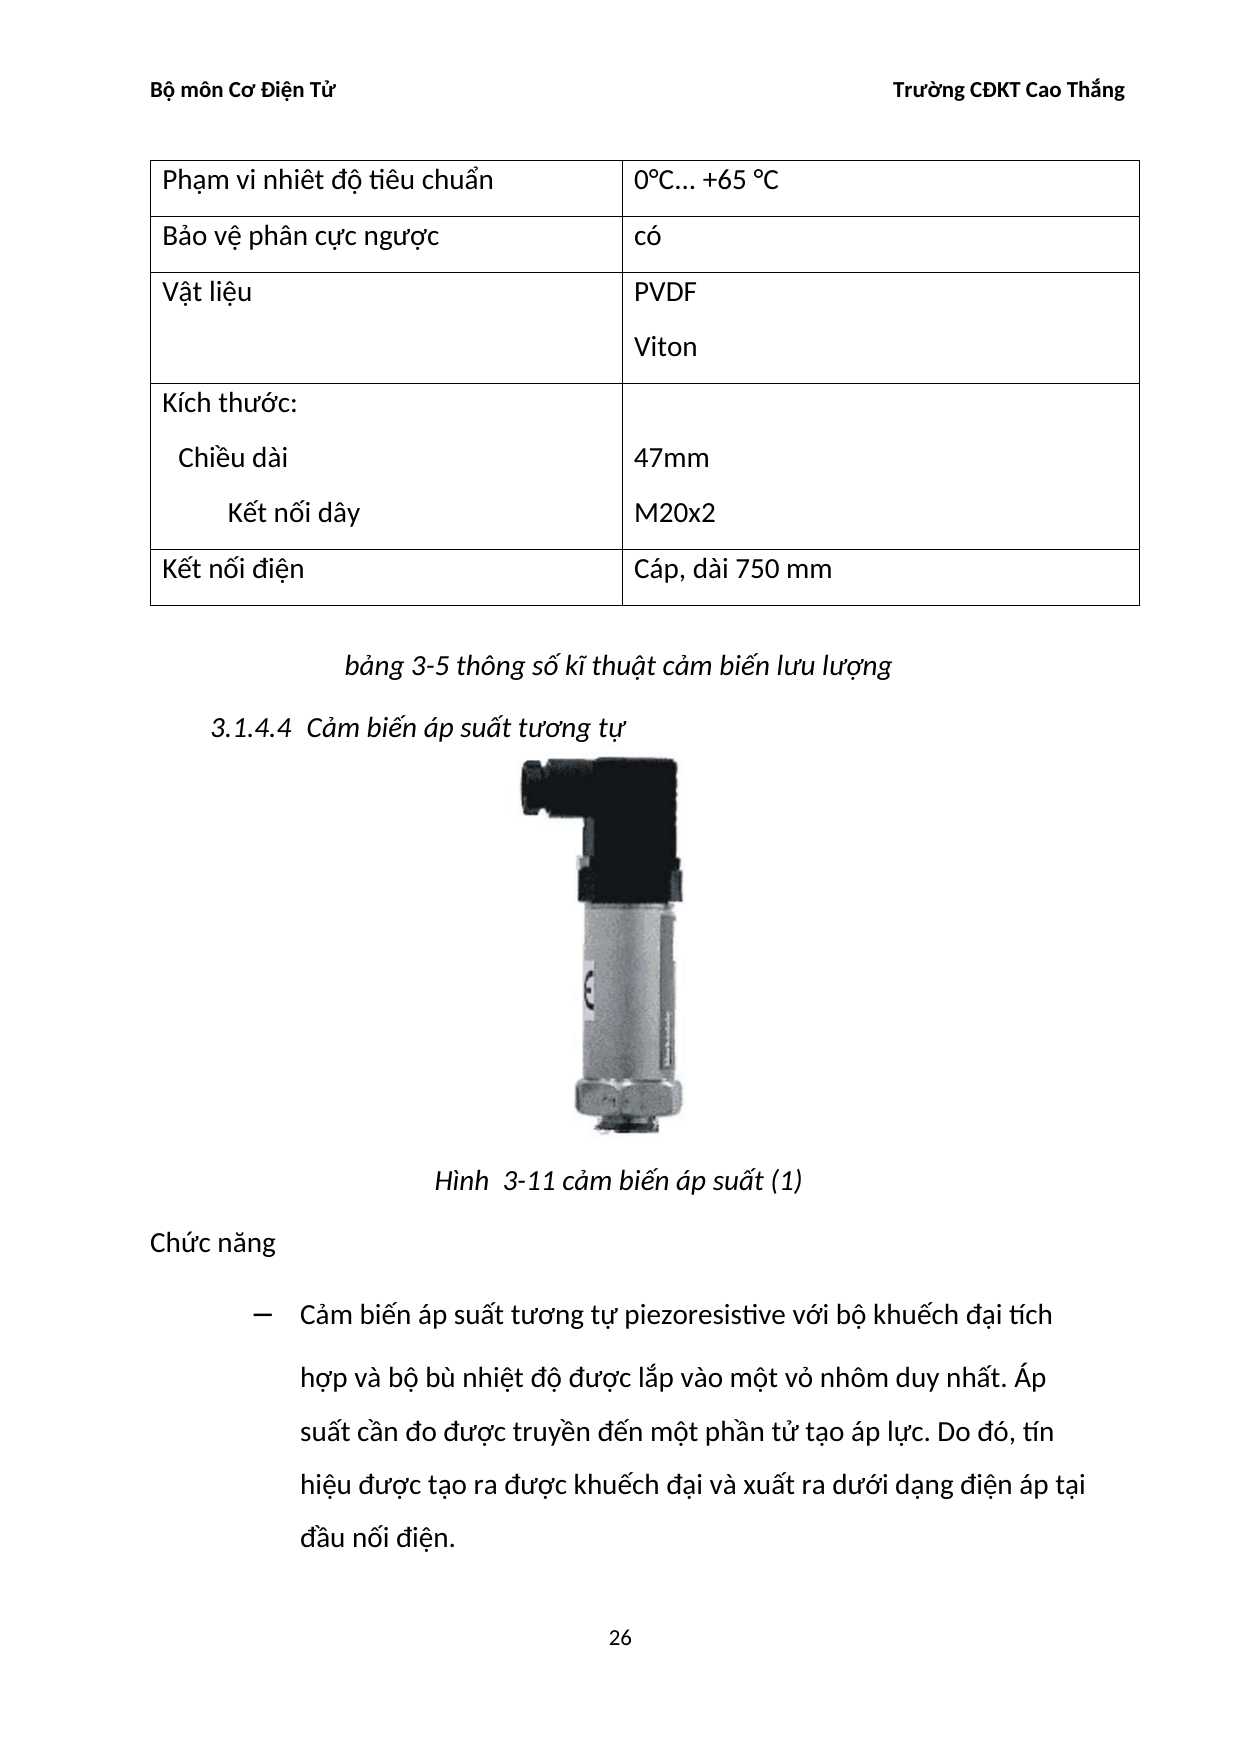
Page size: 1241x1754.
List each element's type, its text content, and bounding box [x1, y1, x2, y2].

table_cell Kết nối điện [151, 550, 622, 605]
table_cell có [623, 217, 1139, 272]
table_cell 0°C... +65 °C [623, 161, 1139, 216]
text Chức năng [150, 1224, 1090, 1259]
table_cell Cáp, dài 750 mm [623, 550, 1139, 605]
table_cell Phạm vi nhiêt độ tiêu chuẩn [151, 161, 622, 216]
table_cell Vật liệu [151, 273, 622, 383]
table_cell Bảo vệ phân cực ngược [151, 217, 622, 272]
text bảng 3-5 thông số kĩ thuật cảm biến lưu lượng [150, 647, 1090, 683]
list Cảm biến áp suất tương tự piezoresistive với bộ khuếch đại tích hợp và bộ bù nhiệt độ được lắp vào một vỏ nhôm duy nhất. Áp suất cần đo được truyền đến một phần tử tạo áp lực. Do đó, tín hiệu được tạo ra được khuếch đại và xuất ra dưới dạng điện áp tại đầu nối điện. [262, 1282, 1090, 1555]
text Hình 3-11 cảm biến áp suất (1) [150, 1162, 1090, 1198]
table_cell Kích thước: Chiều dài Kết nối dây [151, 384, 622, 549]
picture [509, 744, 731, 1141]
table_cell 47mm M20x2 [623, 384, 1139, 549]
subtitle Cảm biến áp suất tương tự [210, 709, 1090, 745]
table_cell PVDF Viton [623, 273, 1139, 383]
